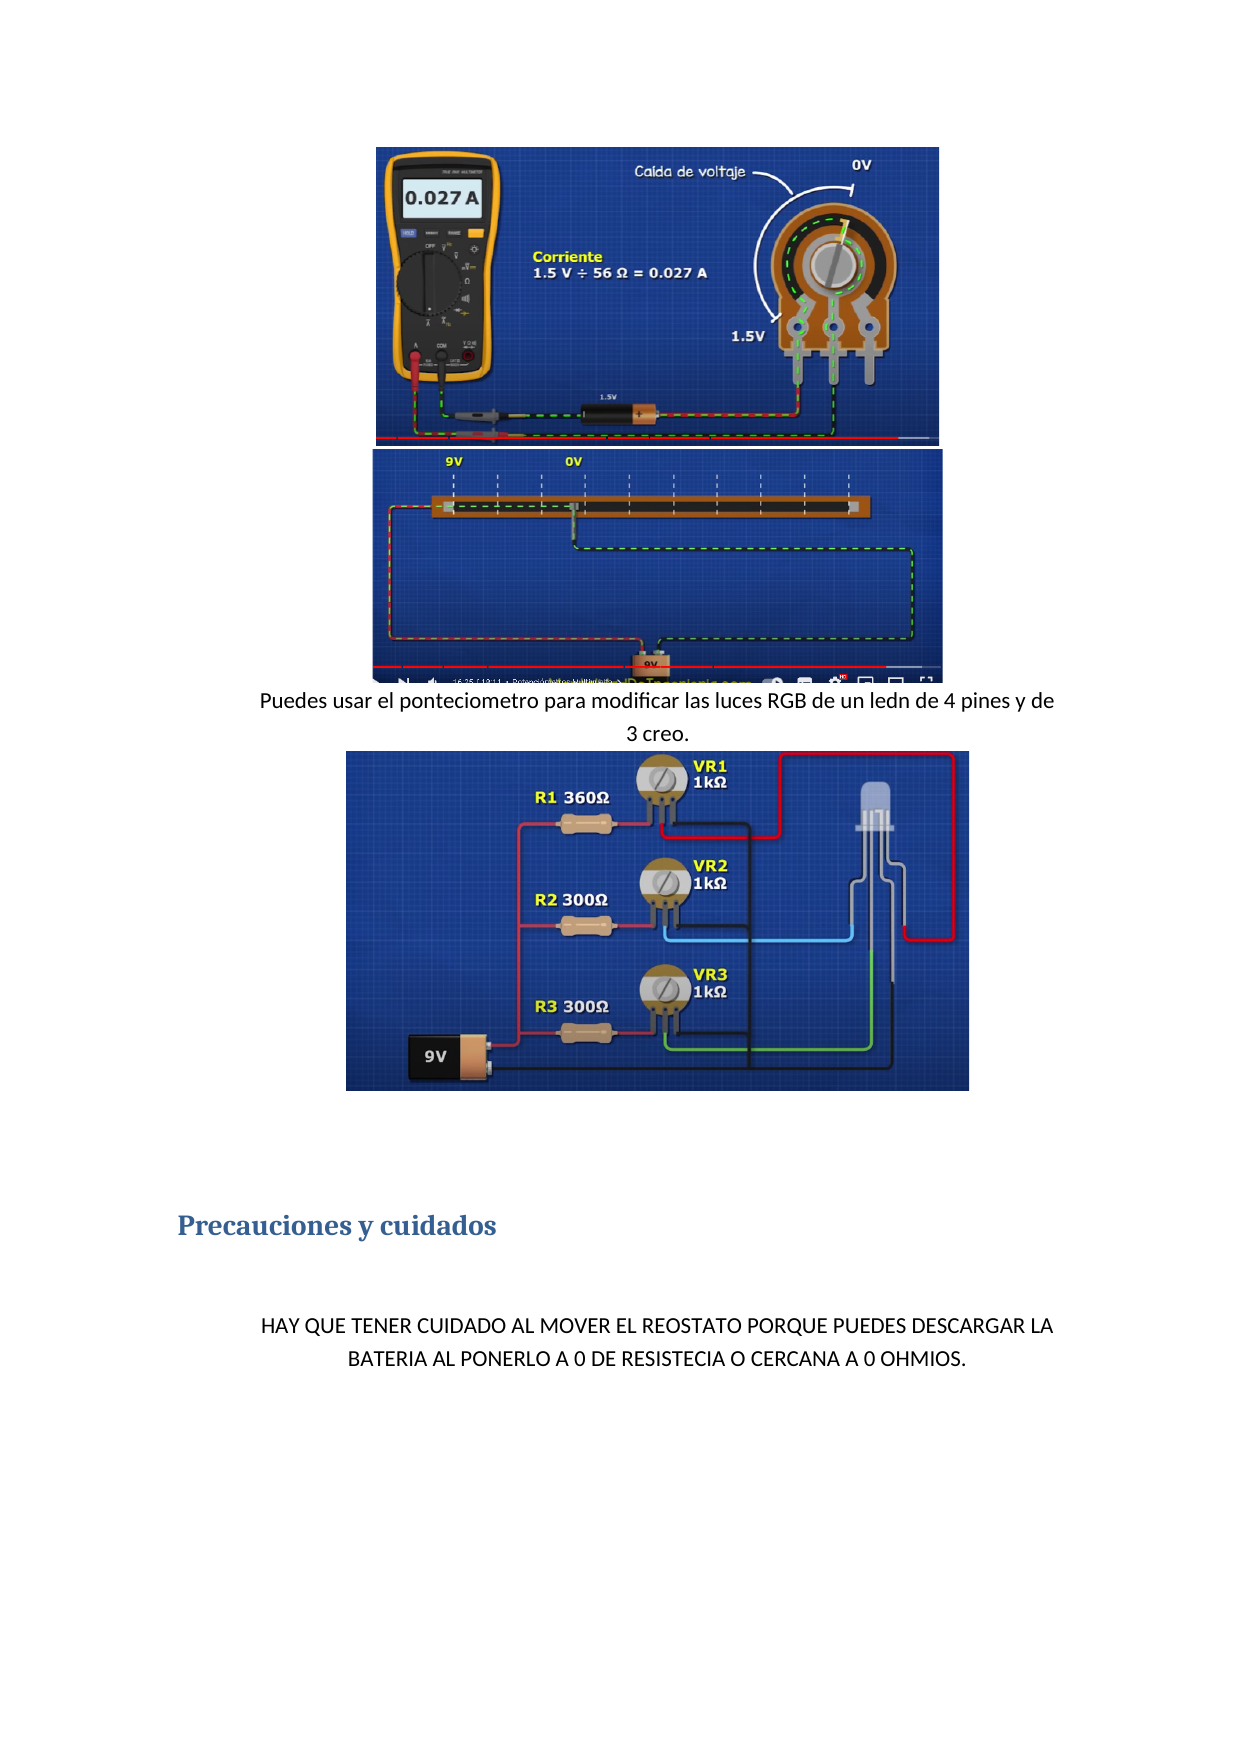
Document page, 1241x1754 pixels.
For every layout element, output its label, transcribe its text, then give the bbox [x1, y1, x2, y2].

picture [376, 147, 940, 446]
list HAY QUE TENER CUIDADO AL MOVER EL REOSTATO PORQUE PUEDES DESCARGAR LA BATERIA AL PONERLO A 0 DE RESISTECIA O CERCANA A 0 OHMIOS. [252, 1312, 1063, 1372]
picture [372, 449, 943, 683]
list Puedes usar el ponteciometro para modificar las luces RGB de un ledn de 4 pines y de 3 creo. [252, 687, 1063, 747]
picture [346, 751, 970, 1091]
subtitle Precauciones y cuidados [177, 1209, 1063, 1242]
